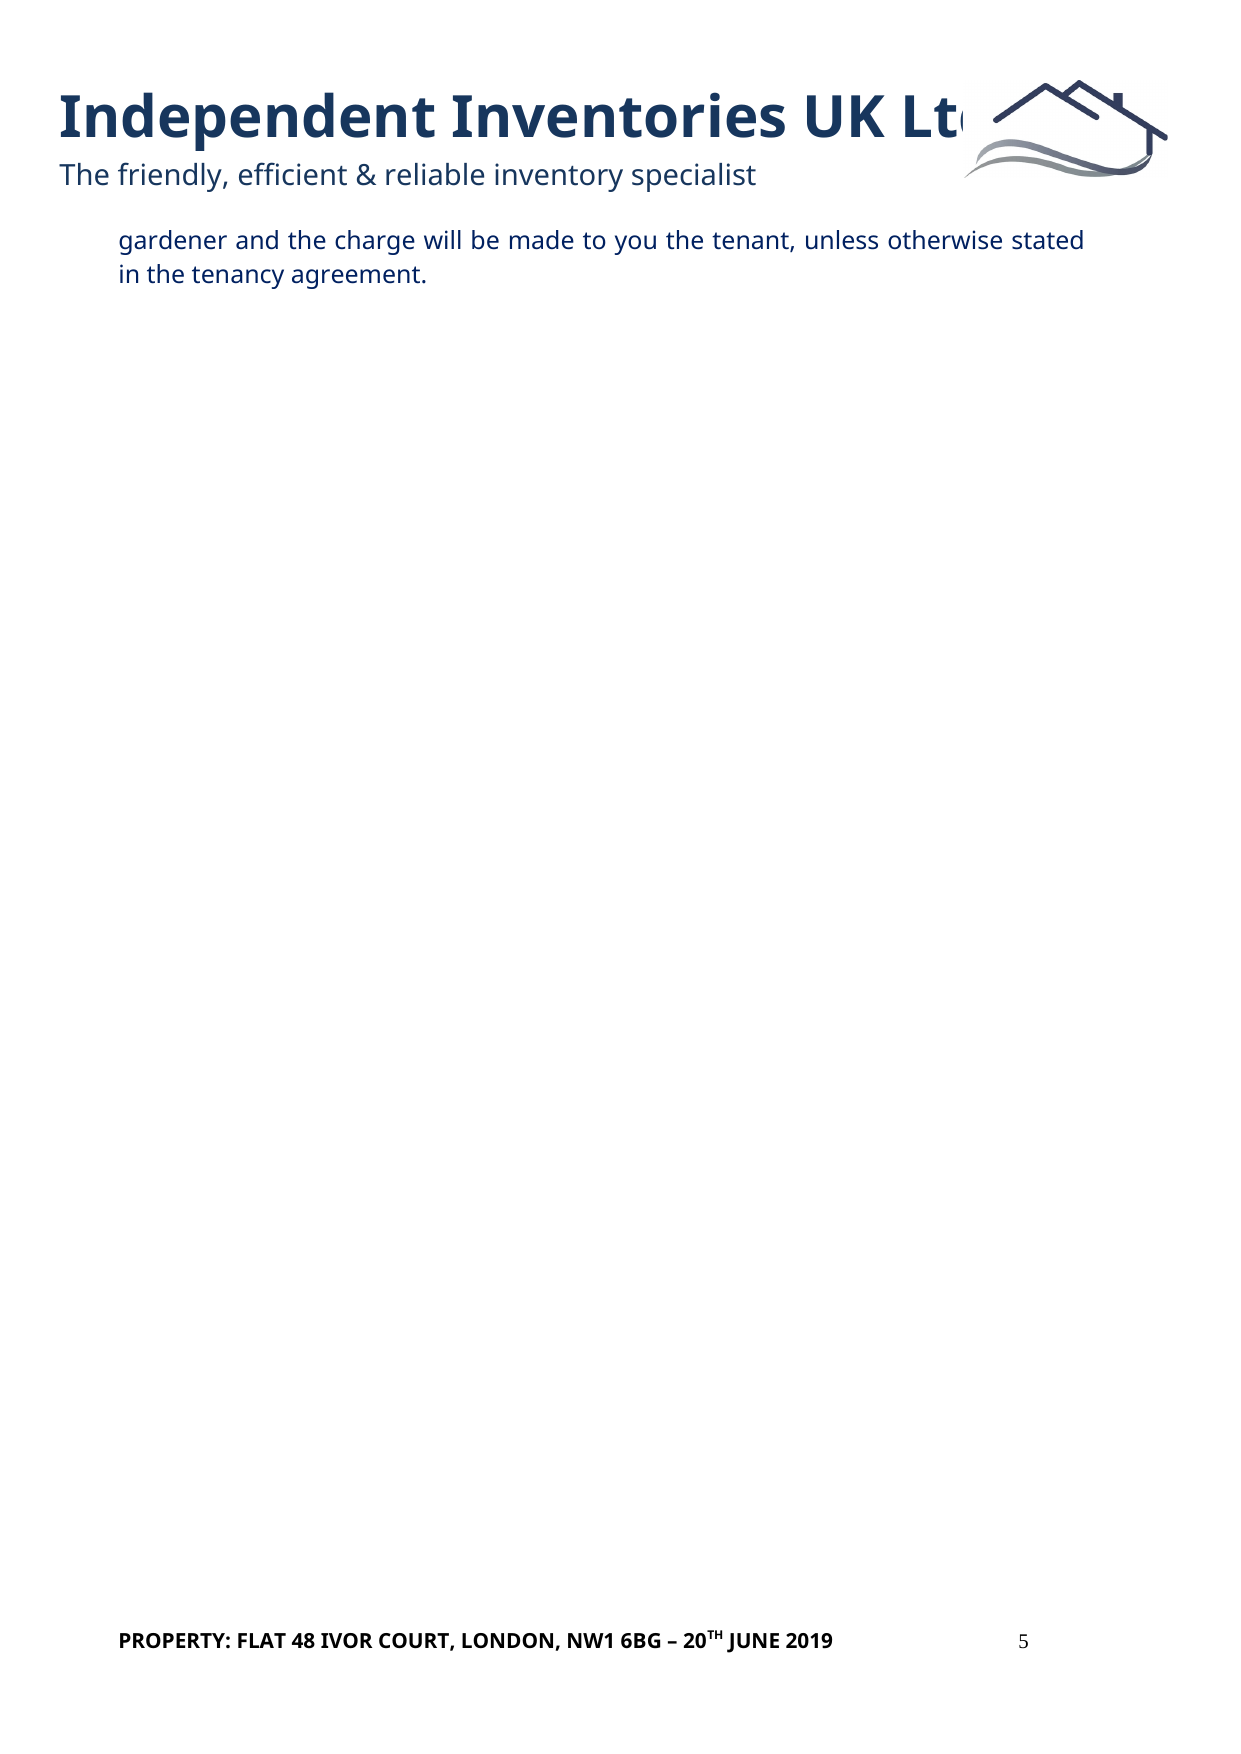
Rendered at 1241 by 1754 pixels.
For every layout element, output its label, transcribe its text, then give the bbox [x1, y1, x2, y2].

picture [962, 80, 1168, 178]
